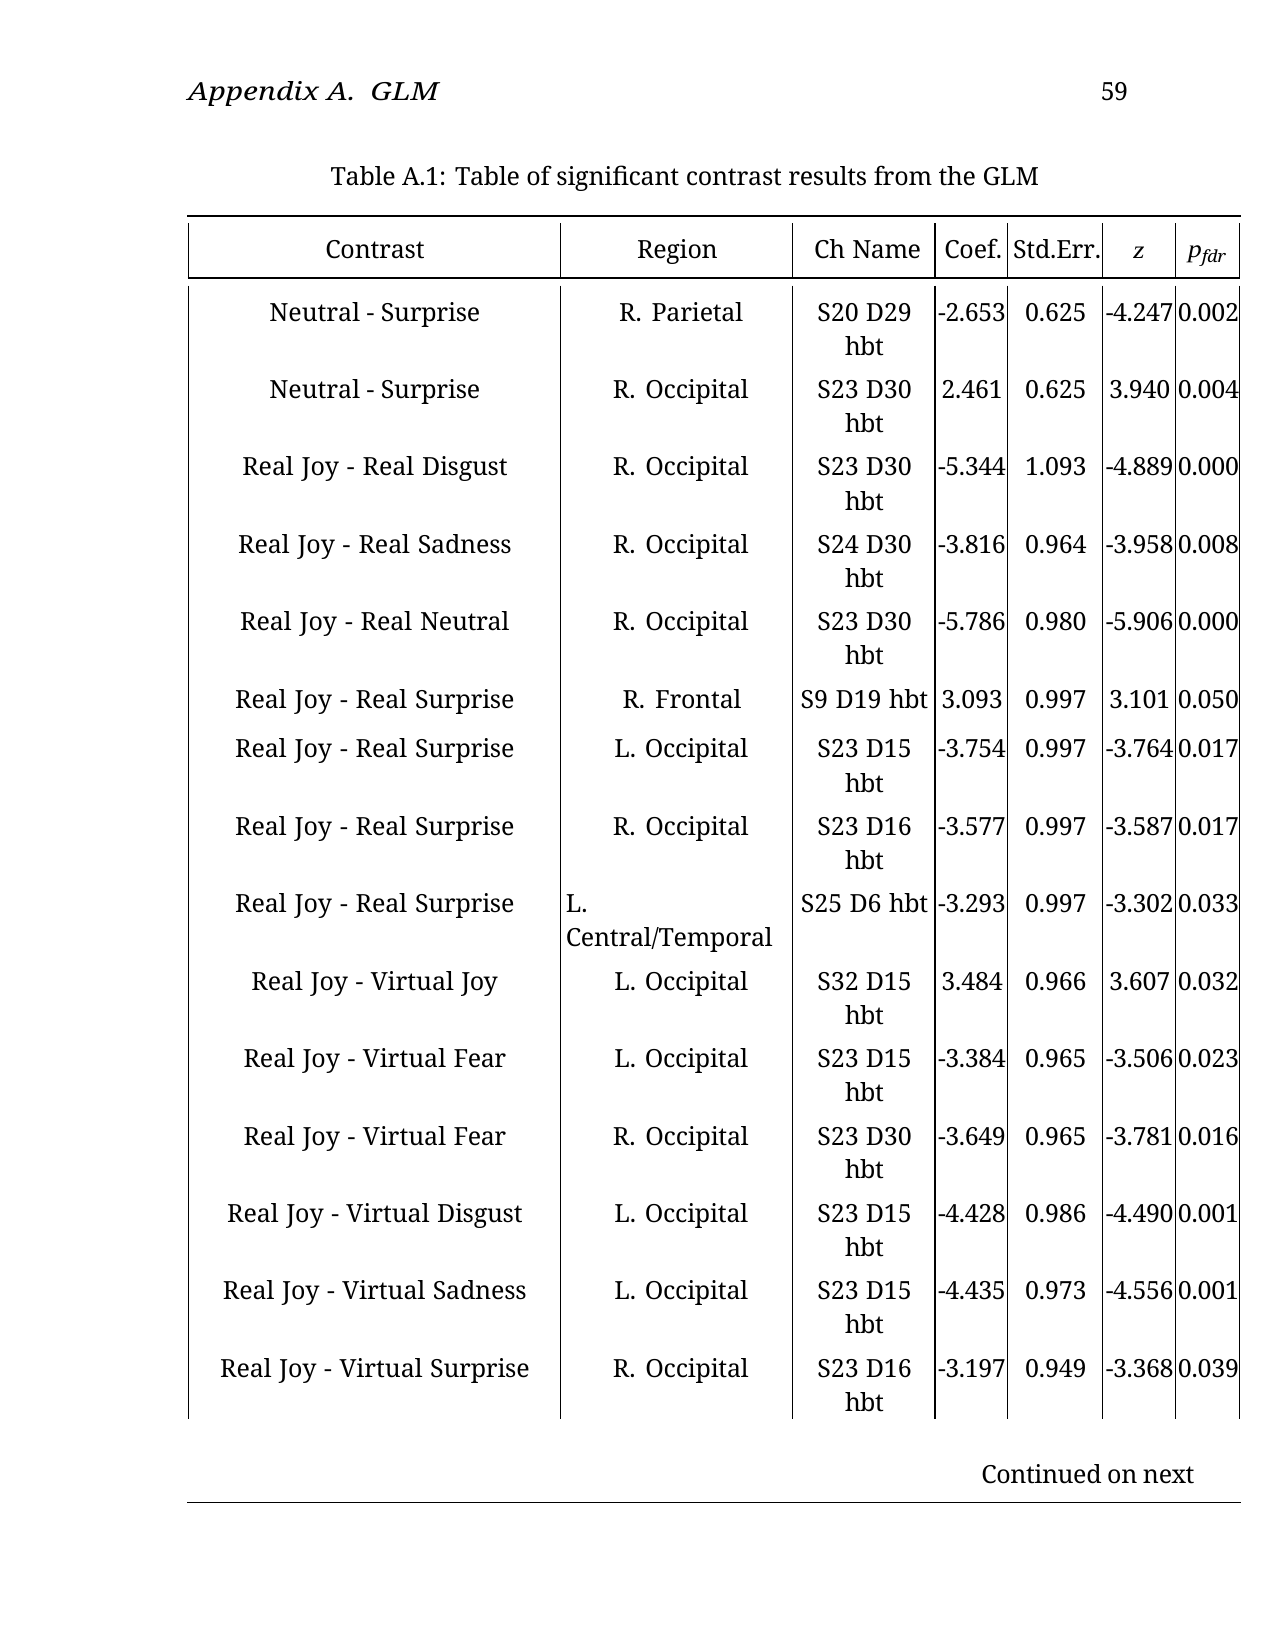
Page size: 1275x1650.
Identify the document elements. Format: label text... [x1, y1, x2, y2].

table_cell 3.101 [1103, 672, 1175, 722]
table_header 0.002 [1176, 286, 1239, 362]
table_cell -3.384 [936, 1031, 1007, 1109]
table_header z [1103, 223, 1175, 277]
table_cell -3.958 [1103, 517, 1175, 594]
table_cell R. Occipital [561, 363, 792, 440]
table_cell 0.986 [1008, 1186, 1102, 1264]
table_cell 0.017 [1176, 722, 1239, 799]
table_cell -3.781 [1103, 1109, 1175, 1186]
table_cell 0.017 [1176, 799, 1239, 877]
table_cell Real Joy - Virtual Sadness [189, 1264, 560, 1341]
table_header pfdr [1176, 223, 1239, 277]
table_cell 0.039 [1176, 1341, 1239, 1418]
table_cell L. Central/Temporal [561, 877, 792, 954]
table_cell -5.906 [1103, 595, 1175, 672]
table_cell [189, 1341, 560, 1418]
table_header Contrast [189, 223, 560, 277]
table_cell S23 D16 hbt [793, 1341, 934, 1418]
table_cell 0.032 [1176, 954, 1239, 1031]
table_cell L. Occipital [561, 1186, 792, 1264]
table_cell 3.093 [936, 672, 1007, 722]
table_cell 0.980 [1008, 595, 1102, 672]
table_cell -4.428 [936, 1186, 1007, 1264]
table_cell -4.889 [1103, 440, 1175, 517]
table_cell Real Joy - Real Sadness [189, 517, 560, 594]
table_cell S24 D30 hbt [793, 517, 934, 594]
table_cell 3.940 [1103, 363, 1175, 440]
table_cell S23 D30 hbt [793, 595, 934, 672]
table_cell L. Occipital [561, 1031, 792, 1109]
table_cell S23 D15 hbt [793, 722, 934, 799]
table_cell 0.000 [1176, 595, 1239, 672]
table_cell L. Occipital [561, 1264, 792, 1341]
table_cell 0.001 [1176, 1264, 1239, 1341]
table_cell 0.000 [1176, 440, 1239, 517]
table_cell 0.997 [1008, 722, 1102, 799]
table_cell L. Occipital [561, 722, 792, 799]
table_header Region [561, 223, 792, 277]
table_cell 0.965 [1008, 1109, 1102, 1186]
table_cell S23 D16 hbt [793, 799, 934, 877]
table_cell Real Joy - Virtual Joy [189, 954, 560, 1031]
table_cell -3.649 [936, 1109, 1007, 1186]
table_cell -4.435 [936, 1264, 1007, 1341]
table_cell 0.997 [1008, 799, 1102, 877]
table_cell Real Joy - Real Surprise [189, 799, 560, 877]
table_cell S9 D19 hbt [793, 672, 934, 722]
table_cell R. Occipital [561, 1109, 792, 1186]
table_cell L. Occipital [561, 954, 792, 1031]
table_header Std.Err. [1008, 223, 1102, 277]
table_cell Real Joy - Real Disgust [189, 440, 560, 517]
table_cell R. Occipital [561, 799, 792, 877]
table_cell 0.023 [1176, 1031, 1239, 1109]
table_header Coef. [936, 223, 1007, 277]
table_cell 3.484 [936, 954, 1007, 1031]
table_cell -3.302 [1103, 877, 1175, 954]
table_cell 0.001 [1176, 1186, 1239, 1264]
table_cell 0.966 [1008, 954, 1102, 1031]
table_cell 3.607 [1103, 954, 1175, 1031]
table_cell -3.506 [1103, 1031, 1175, 1109]
table_cell -3.587 [1103, 799, 1175, 877]
table_cell -3.368 [1103, 1341, 1175, 1418]
table_cell 0.997 [1008, 672, 1102, 722]
table_cell S32 D15 hbt [793, 954, 934, 1031]
table_cell 0.973 [1008, 1264, 1102, 1341]
table_header 0.625 [1008, 286, 1102, 362]
table_cell 0.016 [1176, 1109, 1239, 1186]
table_cell 1.093 [1008, 440, 1102, 517]
table_cell Real Joy - Real Surprise [189, 877, 560, 954]
table_cell Real Joy - Virtual Disgust [189, 1186, 560, 1264]
table_cell S23 D30 hbt [793, 363, 934, 440]
table_cell R. Occipital [561, 440, 792, 517]
table_cell -3.577 [936, 799, 1007, 877]
table_header S20 D29 hbt [793, 286, 934, 362]
table_cell Neutral - Surprise [189, 363, 560, 440]
table_cell 0.625 [1008, 363, 1102, 440]
table_cell R. Frontal [561, 672, 792, 722]
table_cell 0.997 [1008, 877, 1102, 954]
table_cell 2.461 [936, 363, 1007, 440]
table_cell -5.786 [936, 595, 1007, 672]
table_cell Real Joy - Virtual Fear [189, 1109, 560, 1186]
table_cell S23 D30 hbt [793, 440, 934, 517]
table_cell Real Joy - Real Surprise [189, 672, 560, 722]
table_cell Real Joy - Real Neutral [189, 595, 560, 672]
table_cell S25 D6 hbt [793, 877, 934, 954]
table_cell 0.033 [1176, 877, 1239, 954]
table_cell 0.004 [1176, 363, 1239, 440]
table_header Ch Name [793, 223, 934, 277]
table_cell S23 D15 hbt [793, 1264, 934, 1341]
table_cell S23 D30 hbt [793, 1109, 934, 1186]
table_header R. Parietal [561, 286, 792, 362]
table_cell -3.293 [936, 877, 1007, 954]
table_cell -3.197 [936, 1341, 1007, 1418]
table_cell Real Joy - Virtual Fear [189, 1031, 560, 1109]
table_cell -4.490 [1103, 1186, 1175, 1264]
table_header -4.247 [1103, 286, 1175, 362]
table_cell R. Occipital [561, 517, 792, 594]
table_cell Real Joy - Real Surprise [189, 722, 560, 799]
table_cell -3.754 [936, 722, 1007, 799]
table_cell 0.949 [1008, 1341, 1102, 1418]
table_cell S23 D15 hbt [793, 1031, 934, 1109]
table_cell -4.556 [1103, 1264, 1175, 1341]
table_cell -3.764 [1103, 722, 1175, 799]
table_cell -3.816 [936, 517, 1007, 594]
table_header -2.653 [936, 286, 1007, 362]
table_cell 0.965 [1008, 1031, 1102, 1109]
table_cell 0.050 [1176, 672, 1239, 722]
table_cell R. Occipital [561, 595, 792, 672]
table_cell R. Occipital [561, 1341, 792, 1418]
table_header Neutral - Surprise [189, 286, 560, 362]
table_cell S23 D15 hbt [793, 1186, 934, 1264]
table_cell 0.964 [1008, 517, 1102, 594]
table_cell -5.344 [936, 440, 1007, 517]
table_cell 0.008 [1176, 517, 1239, 594]
